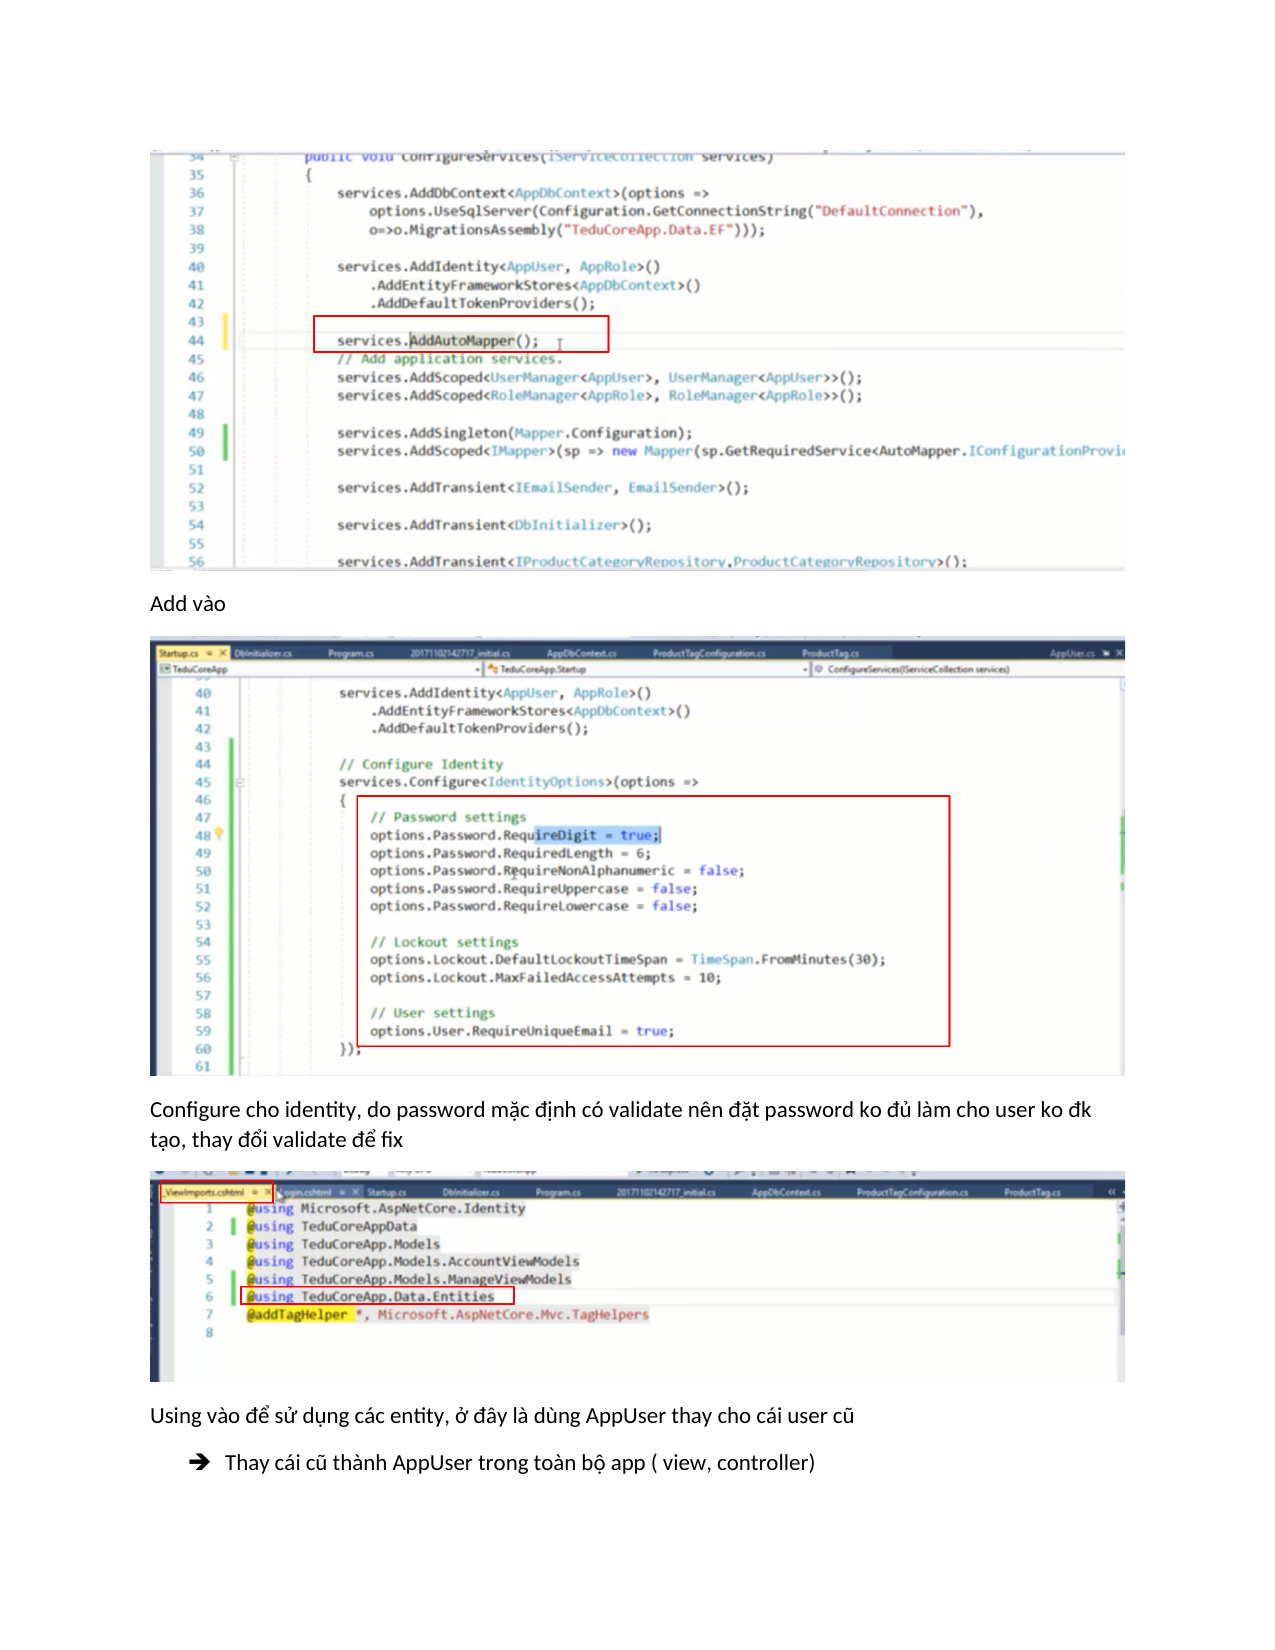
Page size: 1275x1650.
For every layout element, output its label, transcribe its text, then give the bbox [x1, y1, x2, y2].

text Add vào [150, 589, 1125, 617]
text Configure cho identity, do password mặc định có validate nên đặt password ko đủ làm cho user ko đk tạo, thay đổi validate để fix [150, 1095, 1125, 1153]
list Thay cái cũ thành AppUser trong toàn bộ app ( view, controller) [187, 1448, 1125, 1476]
picture [150, 636, 1125, 1076]
text Using vào để sử dụng các entity, ở đây là dùng AppUser thay cho cái user cũ [150, 1401, 1125, 1429]
picture [150, 1171, 1125, 1382]
picture [150, 150, 1125, 571]
